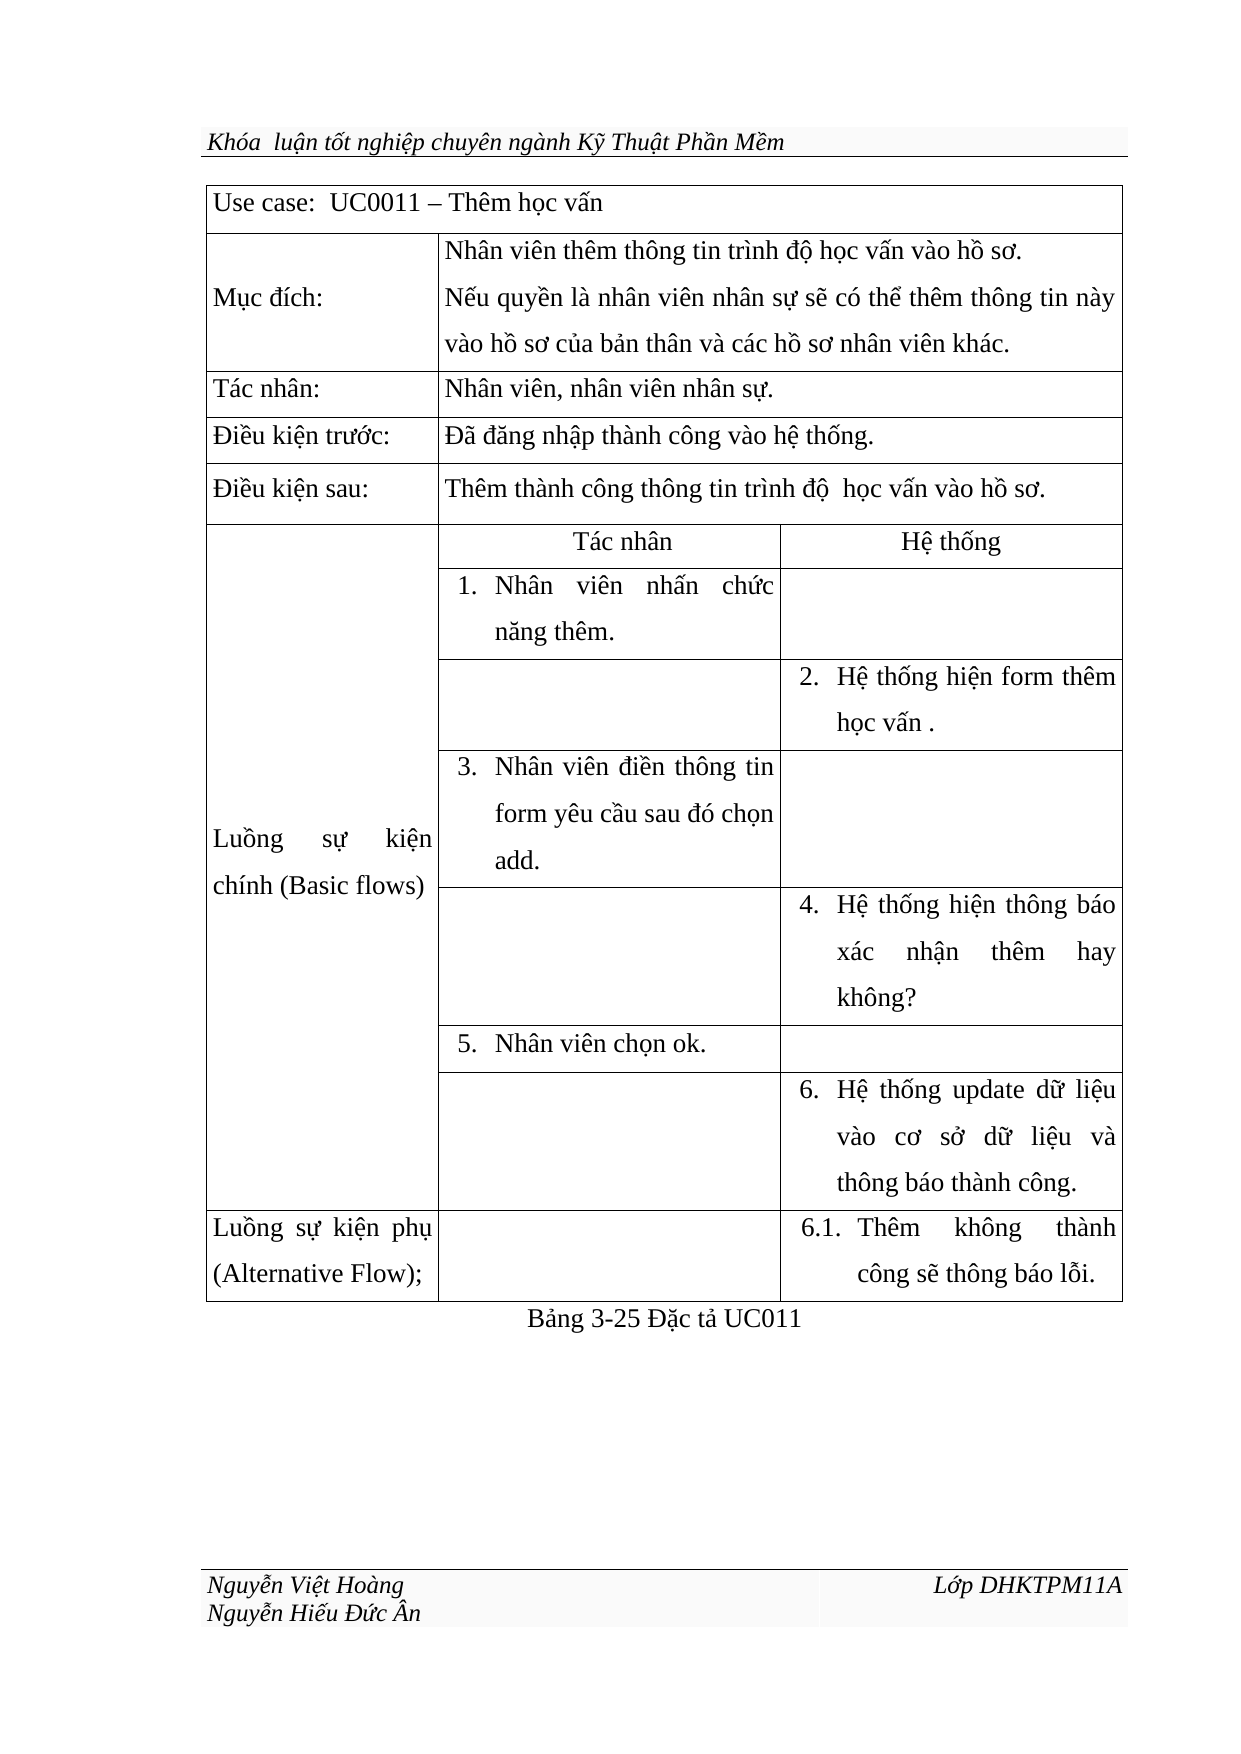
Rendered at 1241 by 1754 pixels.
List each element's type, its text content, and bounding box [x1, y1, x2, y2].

table_cell Mục đích: [207, 234, 438, 371]
table_cell [439, 1073, 780, 1210]
table_cell Hệ thống [781, 525, 1122, 568]
table_header Use case: UC0011 – Thêm học vấn [207, 186, 1122, 233]
table_cell Luồng sự kiện phụ (Alternative Flow); [207, 1211, 438, 1301]
table_cell Đã đăng nhập thành công vào hệ thống. [439, 418, 1122, 463]
table_cell Nhân viên thêm thông tin trình độ học vấn vào hồ sơ. Nếu quyền là nhân viên nhân sự sẽ có thể thêm thông tin này vào hồ sơ của bản thân và các hồ sơ nhân viên khác. [439, 234, 1122, 371]
table_cell Hệ thống update dữ liệu vào cơ sở dữ liệu và thông báo thành công. [781, 1073, 1122, 1210]
table_cell Nhân viên, nhân viên nhân sự. [439, 372, 1122, 417]
table_cell [781, 751, 1122, 887]
table_cell Điều kiện trước: [207, 418, 438, 463]
table_cell Thêm thành công thông tin trình độ học vấn vào hồ sơ. [439, 464, 1122, 524]
table_cell Hệ thống hiện thông báo xác nhận thêm hay không? [781, 888, 1122, 1024]
table_cell [781, 569, 1122, 659]
table_cell Nhân viên chọn ok. [439, 1026, 780, 1072]
table_cell [439, 888, 780, 1024]
table_cell [439, 1211, 780, 1301]
table_cell Nhân viên nhấn chức năng thêm. [439, 569, 780, 659]
table_cell Tác nhân [439, 525, 780, 568]
table_cell Hệ thống hiện form thêm học vấn . [781, 660, 1122, 749]
table_cell [439, 660, 780, 749]
table_cell Tác nhân: [207, 372, 438, 417]
table_cell Thêm không thành công sẽ thông báo lỗi. [781, 1211, 1122, 1301]
table_cell Điều kiện sau: [207, 464, 438, 524]
table_cell Nhân viên điền thông tin form yêu cầu sau đó chọn add. [439, 751, 780, 887]
table_cell Luồng sự kiện chính (Basic flows) [207, 525, 438, 1210]
table_cell [781, 1026, 1122, 1072]
